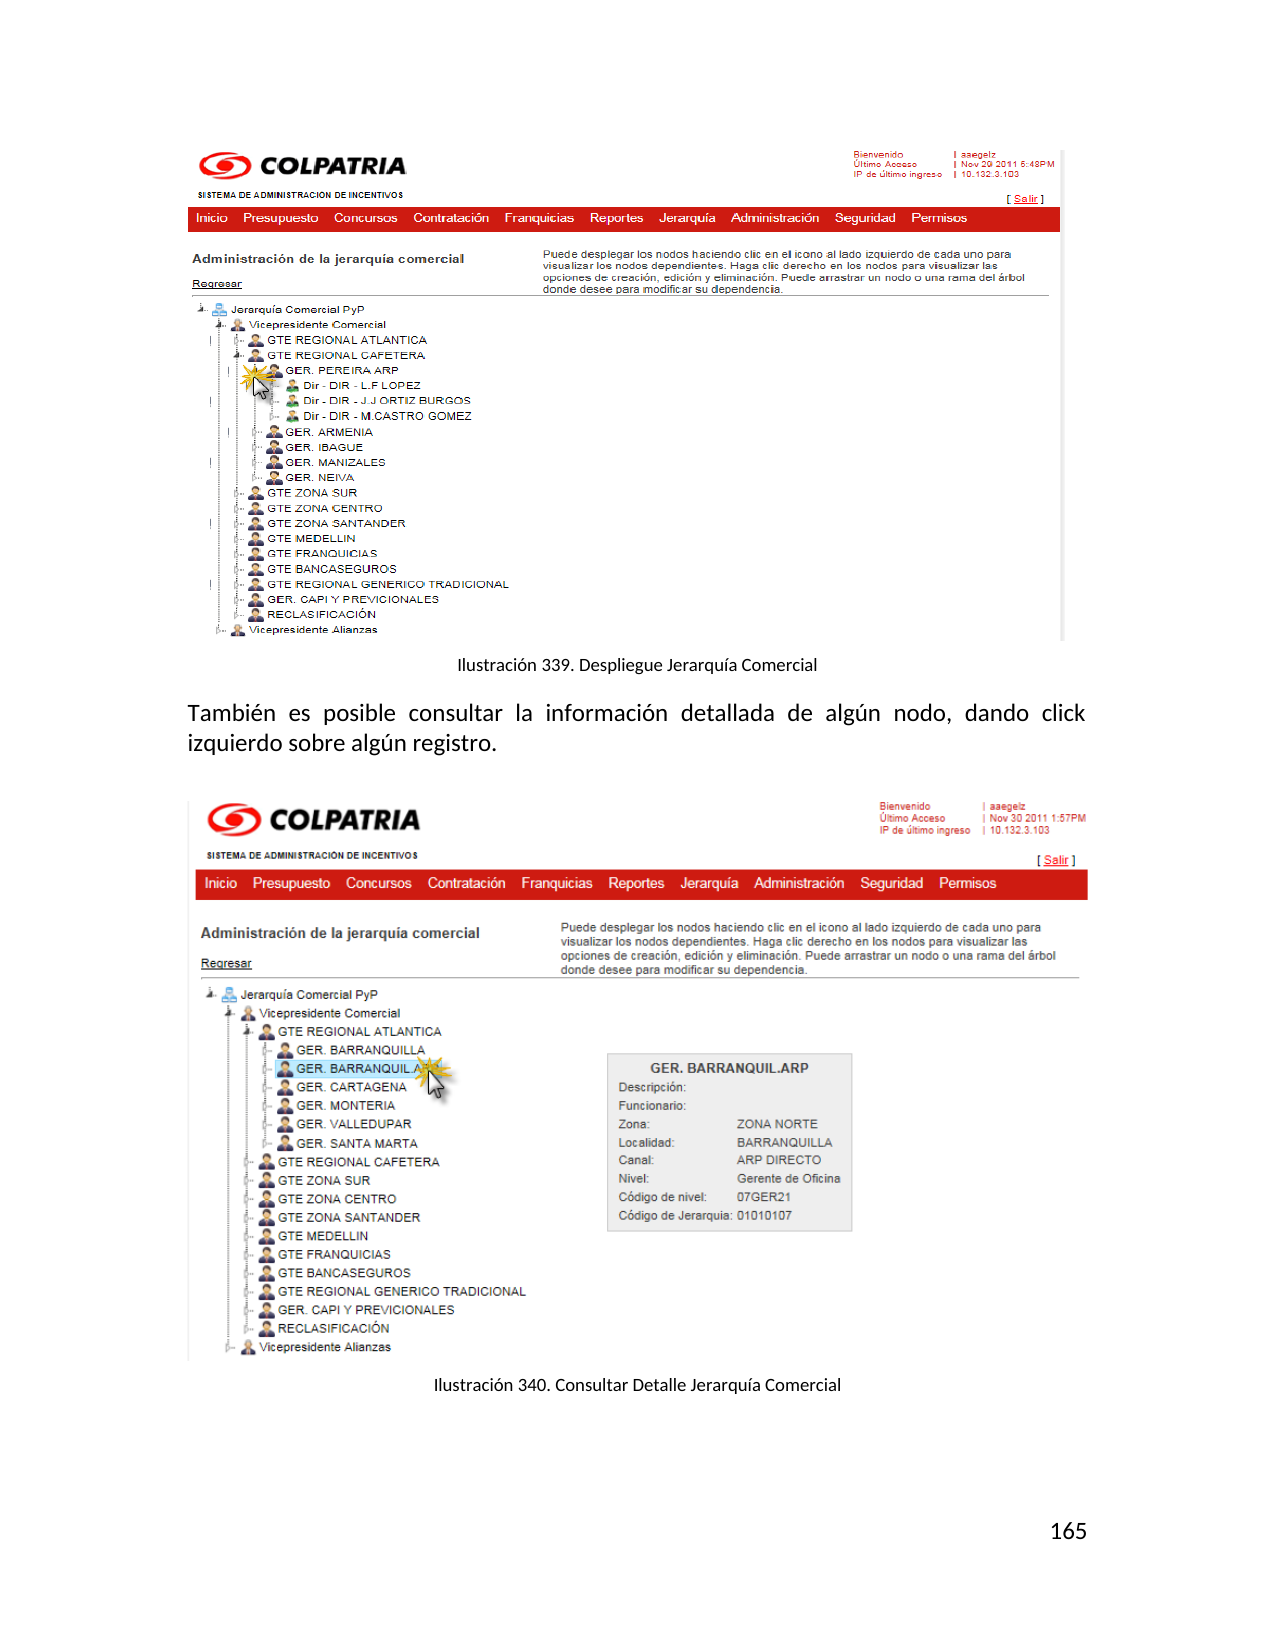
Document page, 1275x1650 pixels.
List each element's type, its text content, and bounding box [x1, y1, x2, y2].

text Ilustración 340. Consultar Detalle Jerarquía Comercial [187, 1373, 1087, 1396]
picture [187, 150, 1065, 641]
text Ilustración 339. Despliegue Jerarquía Comercial [187, 653, 1087, 676]
picture [187, 801, 1088, 1361]
text También es posible consultar la información detallada de algún nodo, dando click izquierdo sobre algún registro. [187, 697, 1087, 758]
